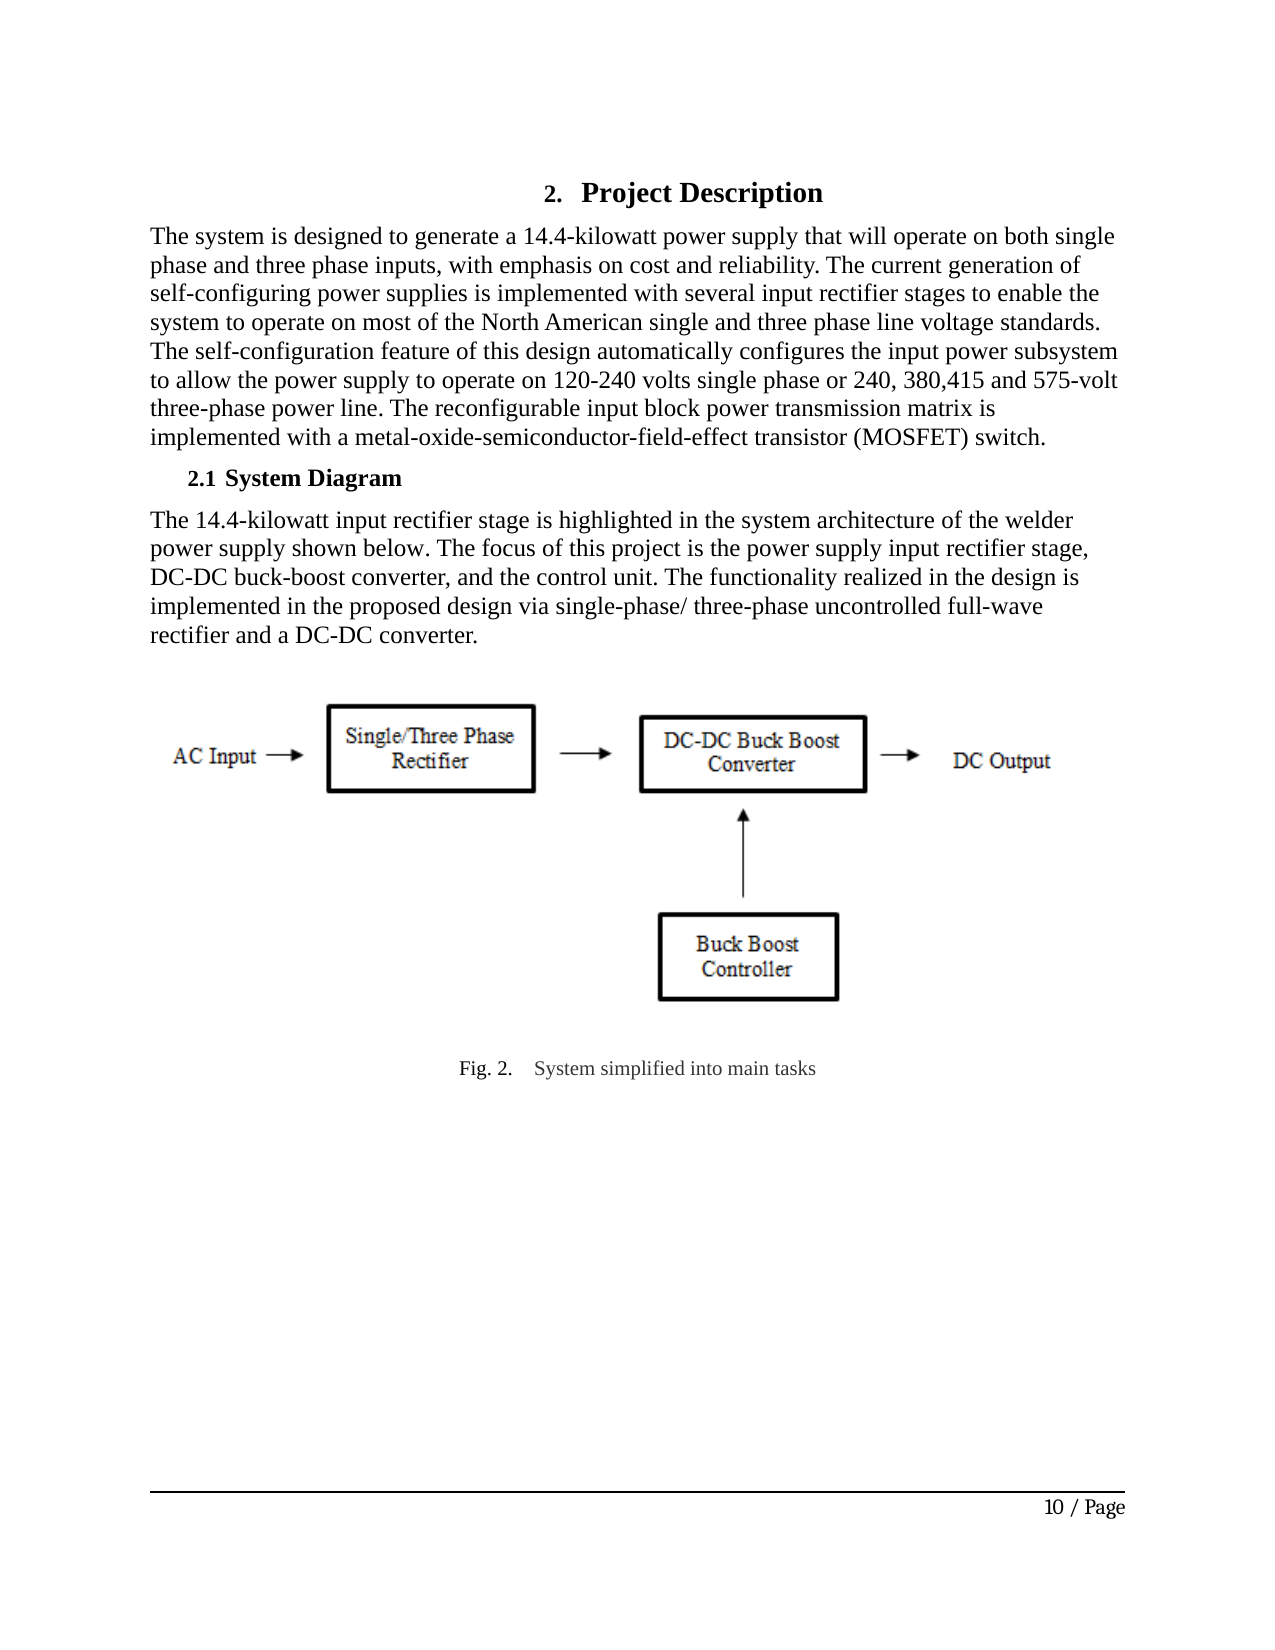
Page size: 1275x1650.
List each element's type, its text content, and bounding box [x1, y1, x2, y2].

text Project Description [544, 175, 1125, 208]
text System simplified into main tasks [150, 1056, 1125, 1080]
text The system is designed to generate a 14.4-kilowatt power supply that will operate on both single phase and three phase inputs, with emphasis on cost and reliability. The current generation of self-configuring power supplies is implemented with several input rectifier stages to enable the system to operate on most of the North American single and three phase line voltage standards. The self-configuration feature of this design automatically configures the input power subsystem to allow the power supply to operate on 120-240 volts single phase or 240, 380,415 and 575-volt three-phase power line. The reconfigurable input block power transmission matrix is implemented with a metal-oxide-semiconductor-field-effect transistor (MOSFET) switch. [150, 221, 1125, 451]
text The 14.4-kilowatt input rectifier stage is highlighted in the system architecture of the welder power supply shown below. The focus of this project is the power supply input rectifier stage, DC-DC buck-boost converter, and the control unit. The functionality realized in the design is implemented in the proposed design via single-phase/ three-phase uncontrolled full-wave rectifier and a DC-DC converter. [150, 505, 1125, 648]
subtitle System Diagram [187, 463, 1125, 492]
picture [150, 673, 1121, 1044]
